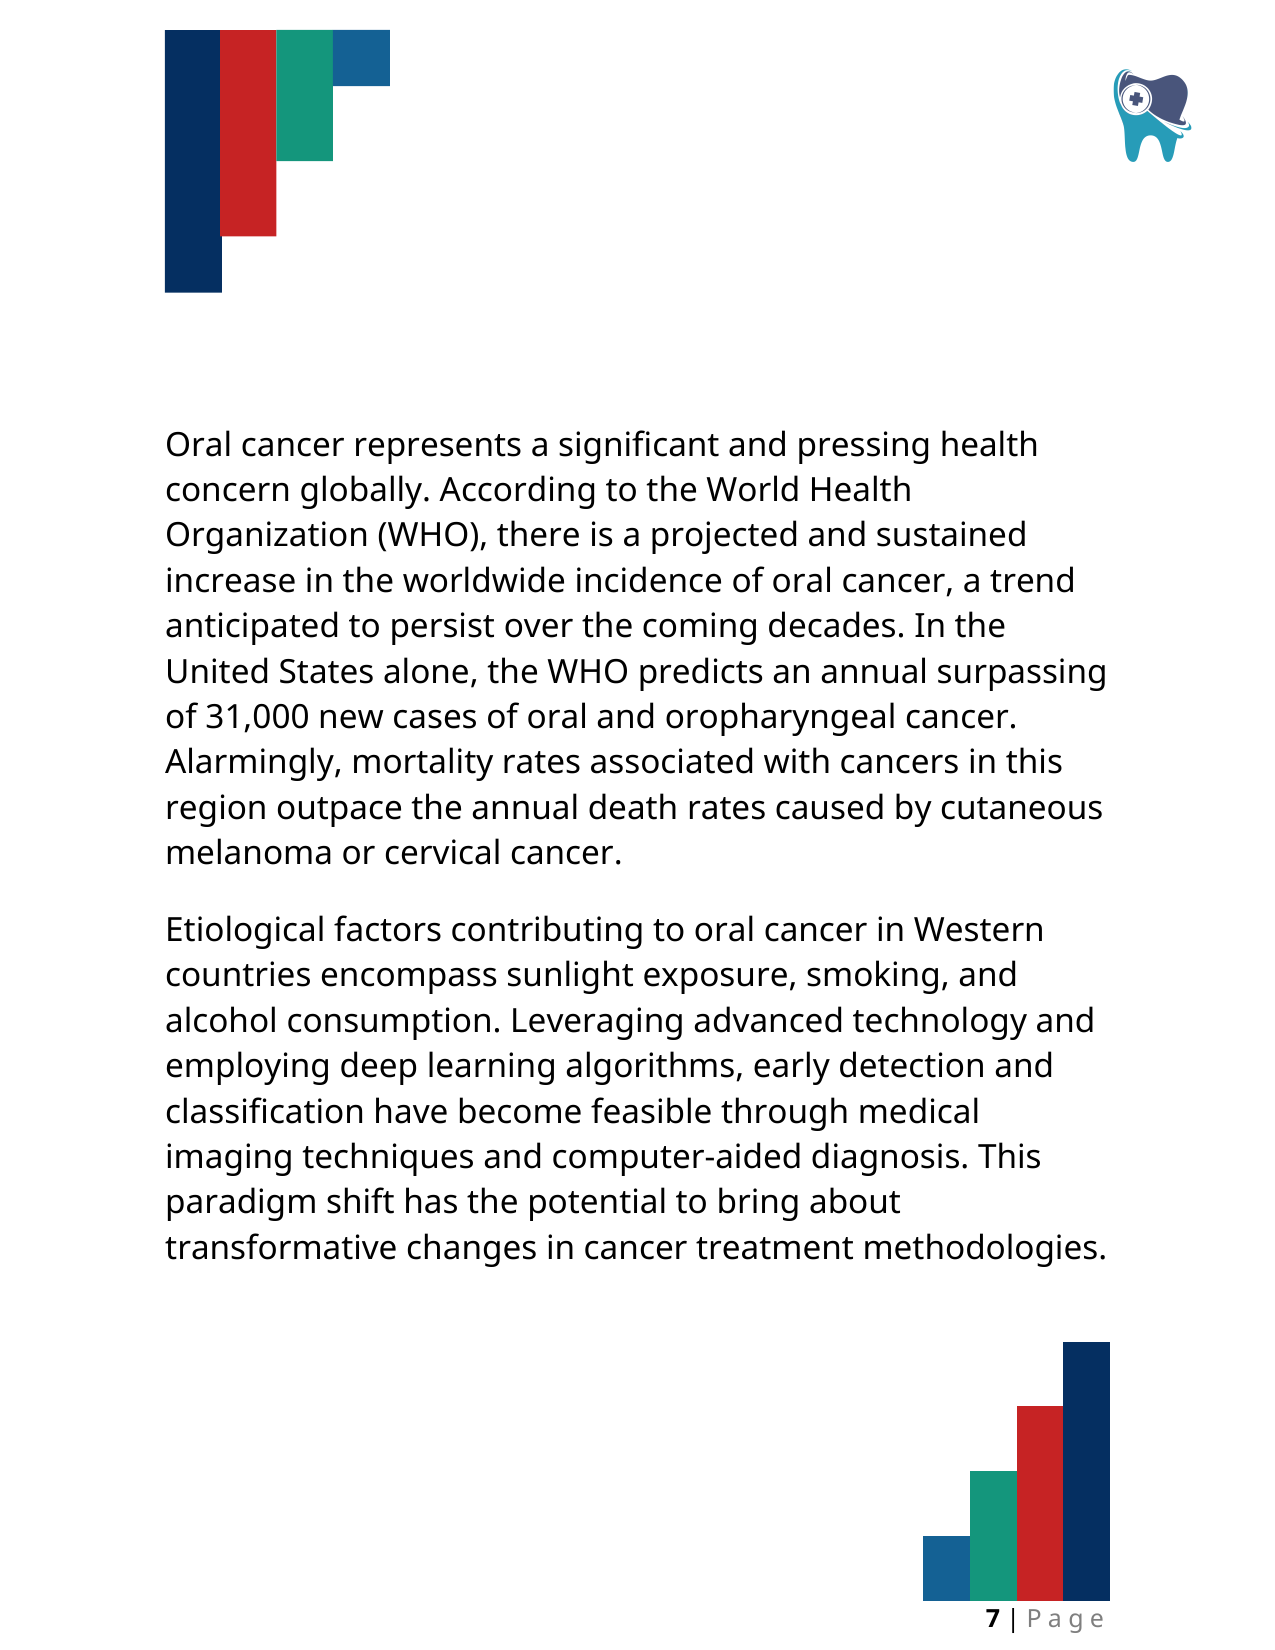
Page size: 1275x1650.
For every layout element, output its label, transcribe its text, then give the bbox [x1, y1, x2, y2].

text Oral cancer represents a significant and pressing health concern globally. According to the World Health Organization (WHO), there is a projected and sustained increase in the worldwide incidence of oral cancer, a trend anticipated to persist over the coming decades. In the United States alone, the WHO predicts an annual surpassing of 31,000 new cases of oral and oropharyngeal cancer. Alarmingly, mortality rates associated with cancers in this region outpace the annual death rates caused by cutaneous melanoma or cervical cancer. [165, 420, 1110, 874]
picture [1066, 30, 1239, 202]
text Etiological factors contributing to oral cancer in Western countries encompass sunlight exposure, smoking, and alcohol consumption. Leveraging advanced technology and employing deep learning algorithms, early detection and classification have become feasible through medical imaging techniques and computer-aided diagnosis. This paradigm shift has the potential to bring about transformative changes in cancer treatment methodologies. [165, 906, 1110, 1269]
